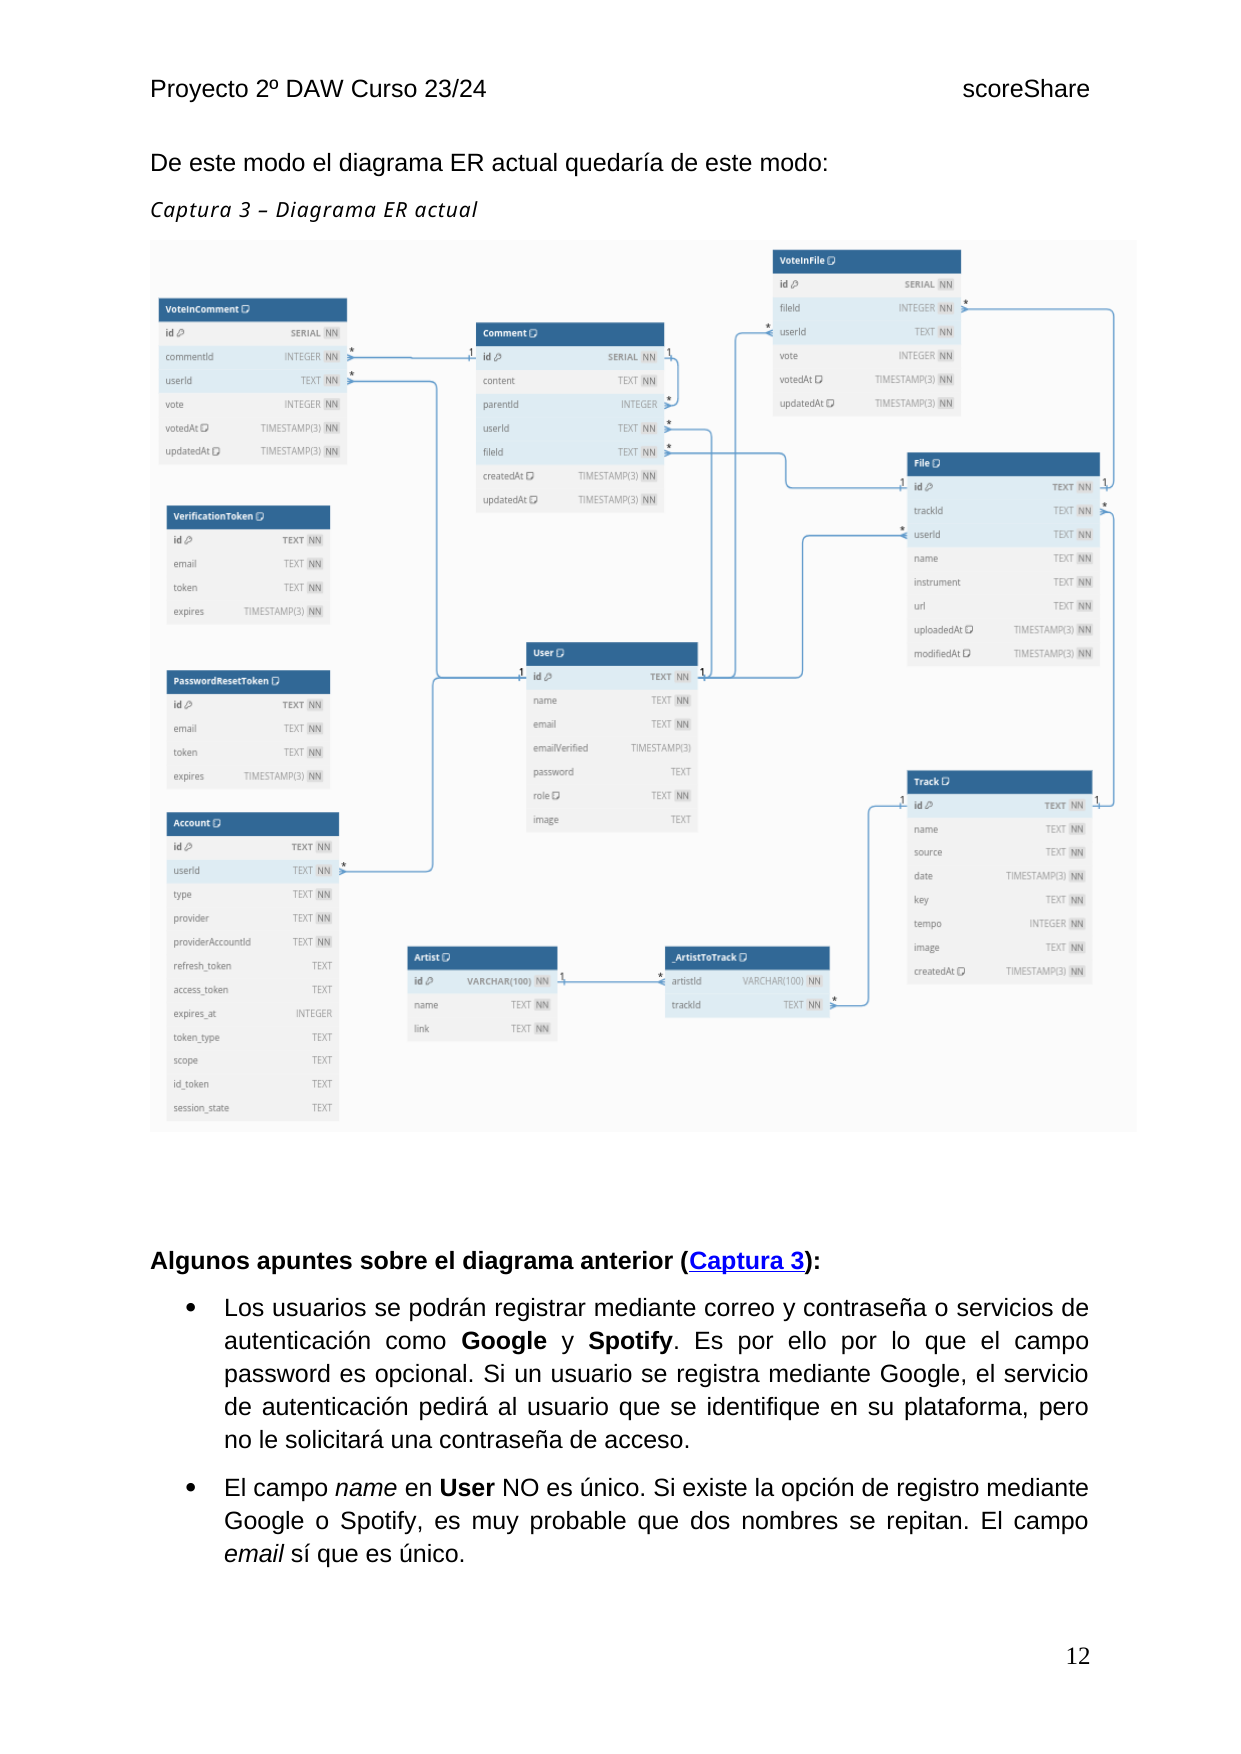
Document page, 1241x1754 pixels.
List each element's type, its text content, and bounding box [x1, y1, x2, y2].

picture [150, 240, 1137, 1132]
text Captura 3 – Diagrama ER actual [150, 195, 1090, 224]
list Los usuarios se podrán registrar mediante correo y contraseña o servicios de autenticación como Google y Spotify. Es por ello por lo que el campo password es opcional. Si un usuario se registra mediante Google, el servicio de autenticación pedirá al usuario que se identifique en su plataforma, pero no le solicitará una contraseña de acceso. [186, 1293, 1090, 1454]
text Algunos apuntes sobre el diagrama anterior (Captura 3): [150, 1246, 1090, 1274]
list El campo name en User NO es único. Si existe la opción de registro mediante Google o Spotify, es muy probable que dos nombres se repitan. El campo email sí que es único. [186, 1473, 1090, 1568]
text De este modo el diagrama ER actual quedaría de este modo: [150, 148, 1090, 176]
